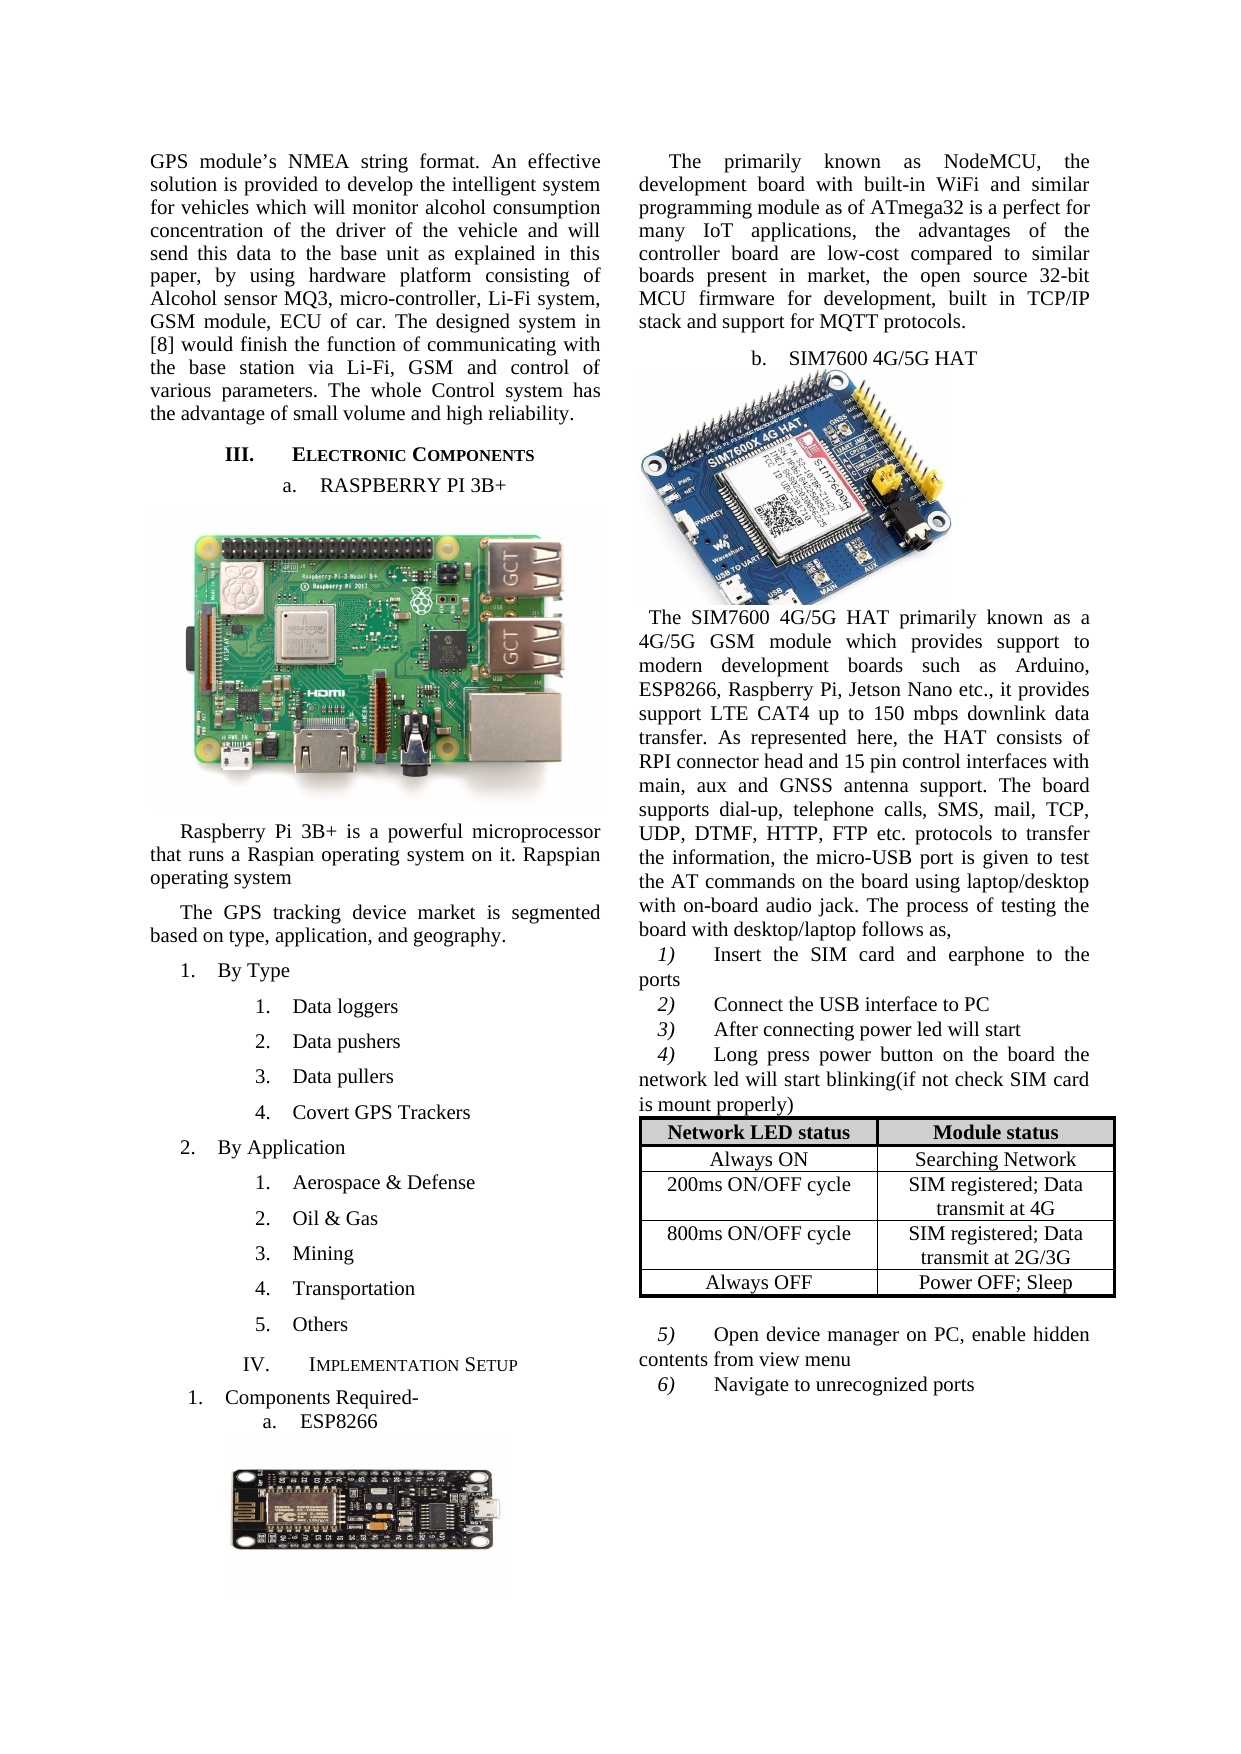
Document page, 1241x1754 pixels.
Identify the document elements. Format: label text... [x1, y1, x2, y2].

list By Type [180, 960, 601, 982]
table_header Network LED status [642, 1120, 876, 1144]
list RASPBERRY PI 3B+ [187, 474, 601, 497]
list Covert GPS Trackers [255, 1101, 601, 1124]
list Oil & Gas [255, 1207, 601, 1230]
text The GPS tracking device market is segmented based on type, application, and geography. [150, 901, 601, 947]
table_cell Always ON [642, 1147, 877, 1171]
subtitle Open device manager on PC, enable hidden contents from view menu [639, 1321, 1090, 1371]
picture [225, 1432, 507, 1594]
text The SIM7600 4G/5G HAT primarily known as a 4G/5G GSM module which provides support to modern development boards such as Arduino, ESP8266, Raspberry Pi, Jetson Nano etc., it provides support LTE CAT4 up to 150 mbps downlink data transfer. As represented here, the HAT consists of RPI connector head and 15 pin control interfaces with main, aux and GNSS antenna support. The board supports dial-up, telephone calls, SMS, mail, TCP, UDP, DTMF, HTTP, FTP etc. protocols to transfer the information, the micro-USB port is given to test the AT commands on the board using laptop/desktop with on-board audio jack. The process of testing the board with desktop/laptop follows as, [639, 604, 1090, 941]
list Aerospace & Defense [255, 1172, 601, 1194]
subtitle Implementation Setup [150, 1352, 601, 1376]
table_cell Power OFF; Sleep [878, 1270, 1113, 1294]
text The primarily known as NodeMCU, the development board with built-in WiFi and similar programming module as of ATmega32 is a perfect for many IoT applications, the advantages of the controller board are low-cost compared to similar boards present in market, the open source 32-bit MCU firmware for development, built in TCP/IP stack and support for MQTT protocols. [639, 150, 1090, 333]
list Mining [255, 1242, 601, 1265]
list Data pullers [255, 1066, 601, 1088]
table_cell Always OFF [642, 1270, 877, 1294]
list Data pushers [255, 1030, 601, 1053]
list Components Required- [187, 1385, 601, 1409]
list Data loggers [255, 995, 601, 1018]
list By Application [180, 1136, 601, 1159]
table_cell SIM registered; Data transmit at 4G [878, 1172, 1113, 1220]
subtitle Connect the USB interface to PC [639, 991, 1090, 1016]
table_header Module status [879, 1120, 1113, 1144]
table_cell SIM registered; Data transmit at 2G/3G [878, 1221, 1113, 1269]
table_cell 200ms ON/OFF cycle [642, 1172, 877, 1220]
list ESP8266 [262, 1409, 601, 1433]
text Raspberry Pi 3B+ is a powerful microprocessor that runs a Raspian operating system on it. Rapspian operating system [150, 820, 601, 889]
subtitle Insert the SIM card and earphone to the ports [639, 941, 1090, 991]
picture [638, 369, 952, 605]
subtitle Long press power button on the board the network led will start blinking(if not check SIM card is mount properly) [639, 1041, 1090, 1116]
list Others [255, 1313, 601, 1336]
list SIM7600 4G/5G HAT [751, 346, 1090, 370]
subtitle Navigate to unrecognized ports [639, 1371, 1090, 1396]
subtitle After connecting power led will start [639, 1016, 1090, 1041]
picture [150, 509, 605, 809]
table_cell Searching Network [878, 1147, 1113, 1171]
list Transportation [255, 1277, 601, 1300]
subtitle Electronic Components [150, 442, 601, 466]
table_cell 800ms ON/OFF cycle [642, 1221, 877, 1269]
